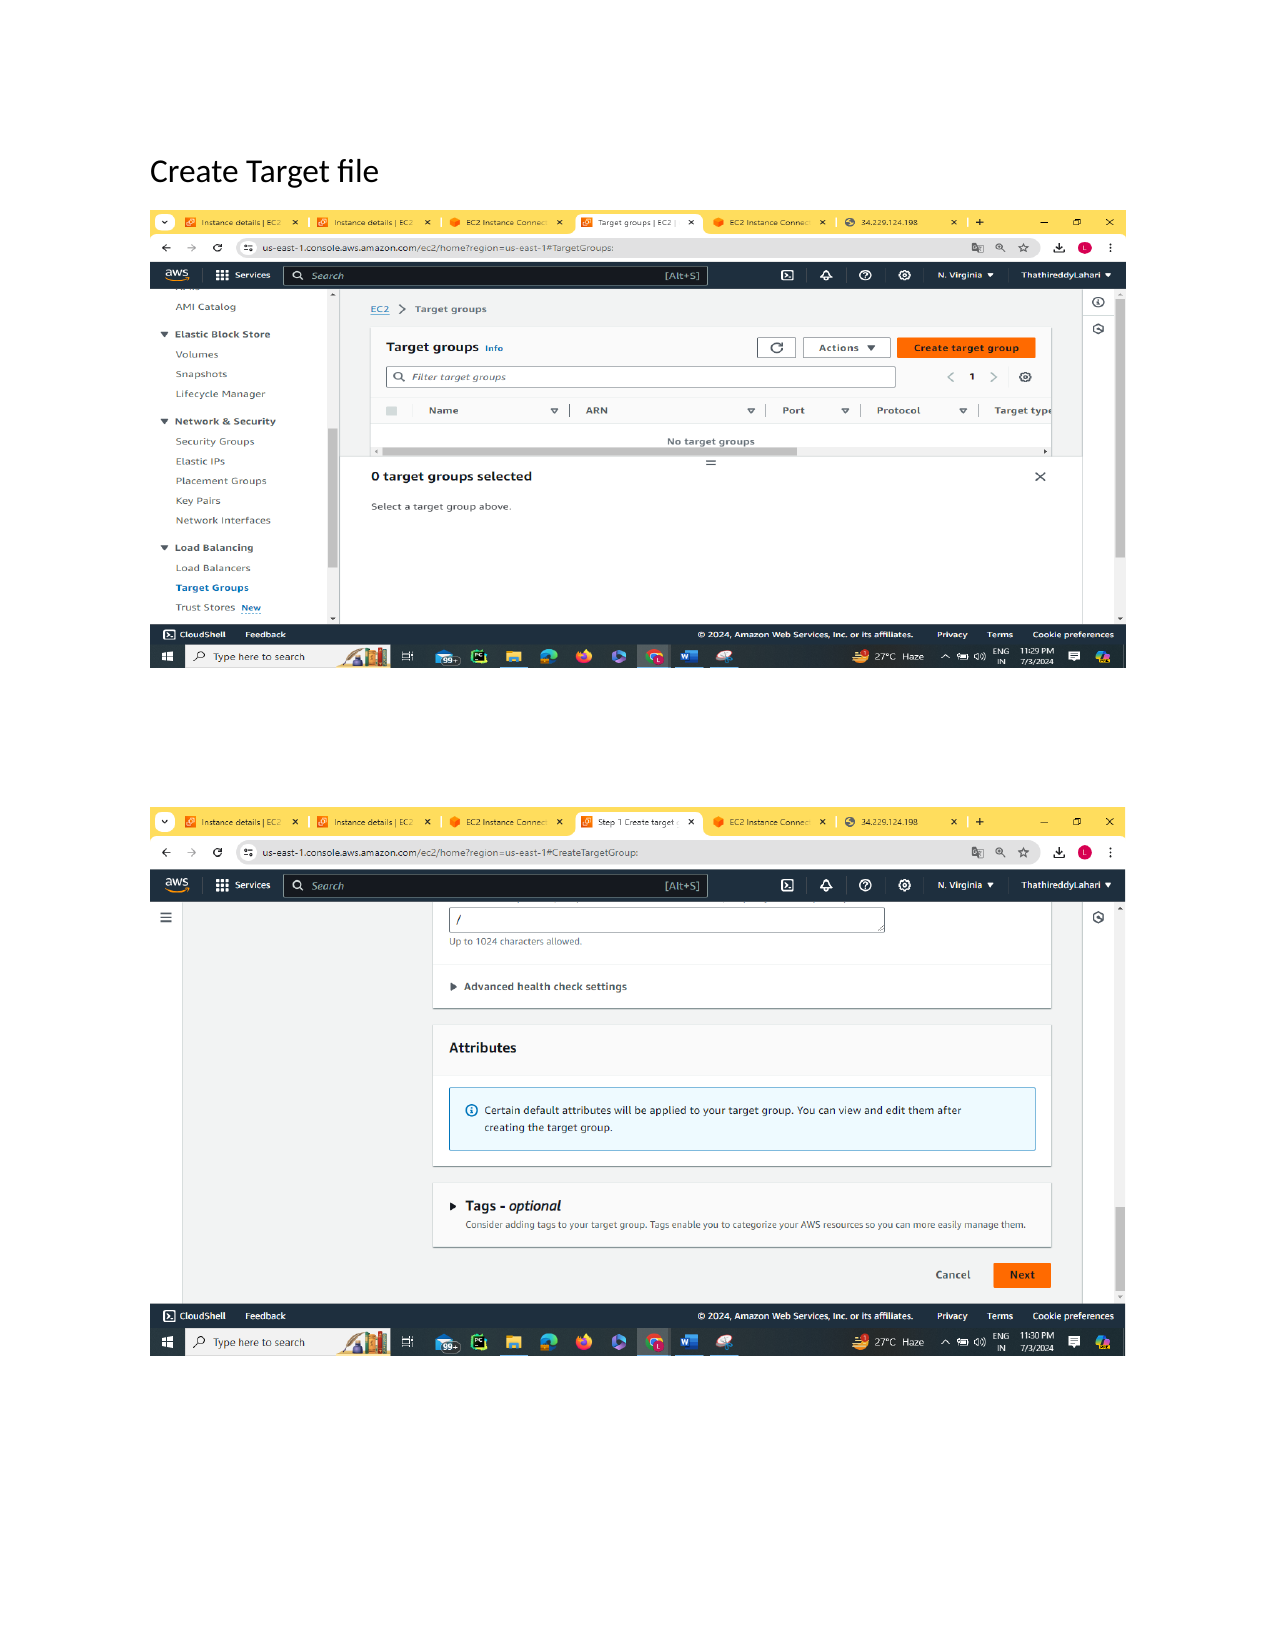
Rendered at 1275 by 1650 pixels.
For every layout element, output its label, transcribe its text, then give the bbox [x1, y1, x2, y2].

picture [150, 807, 1125, 1356]
text Create Target file [150, 150, 1125, 191]
picture [150, 210, 1126, 668]
